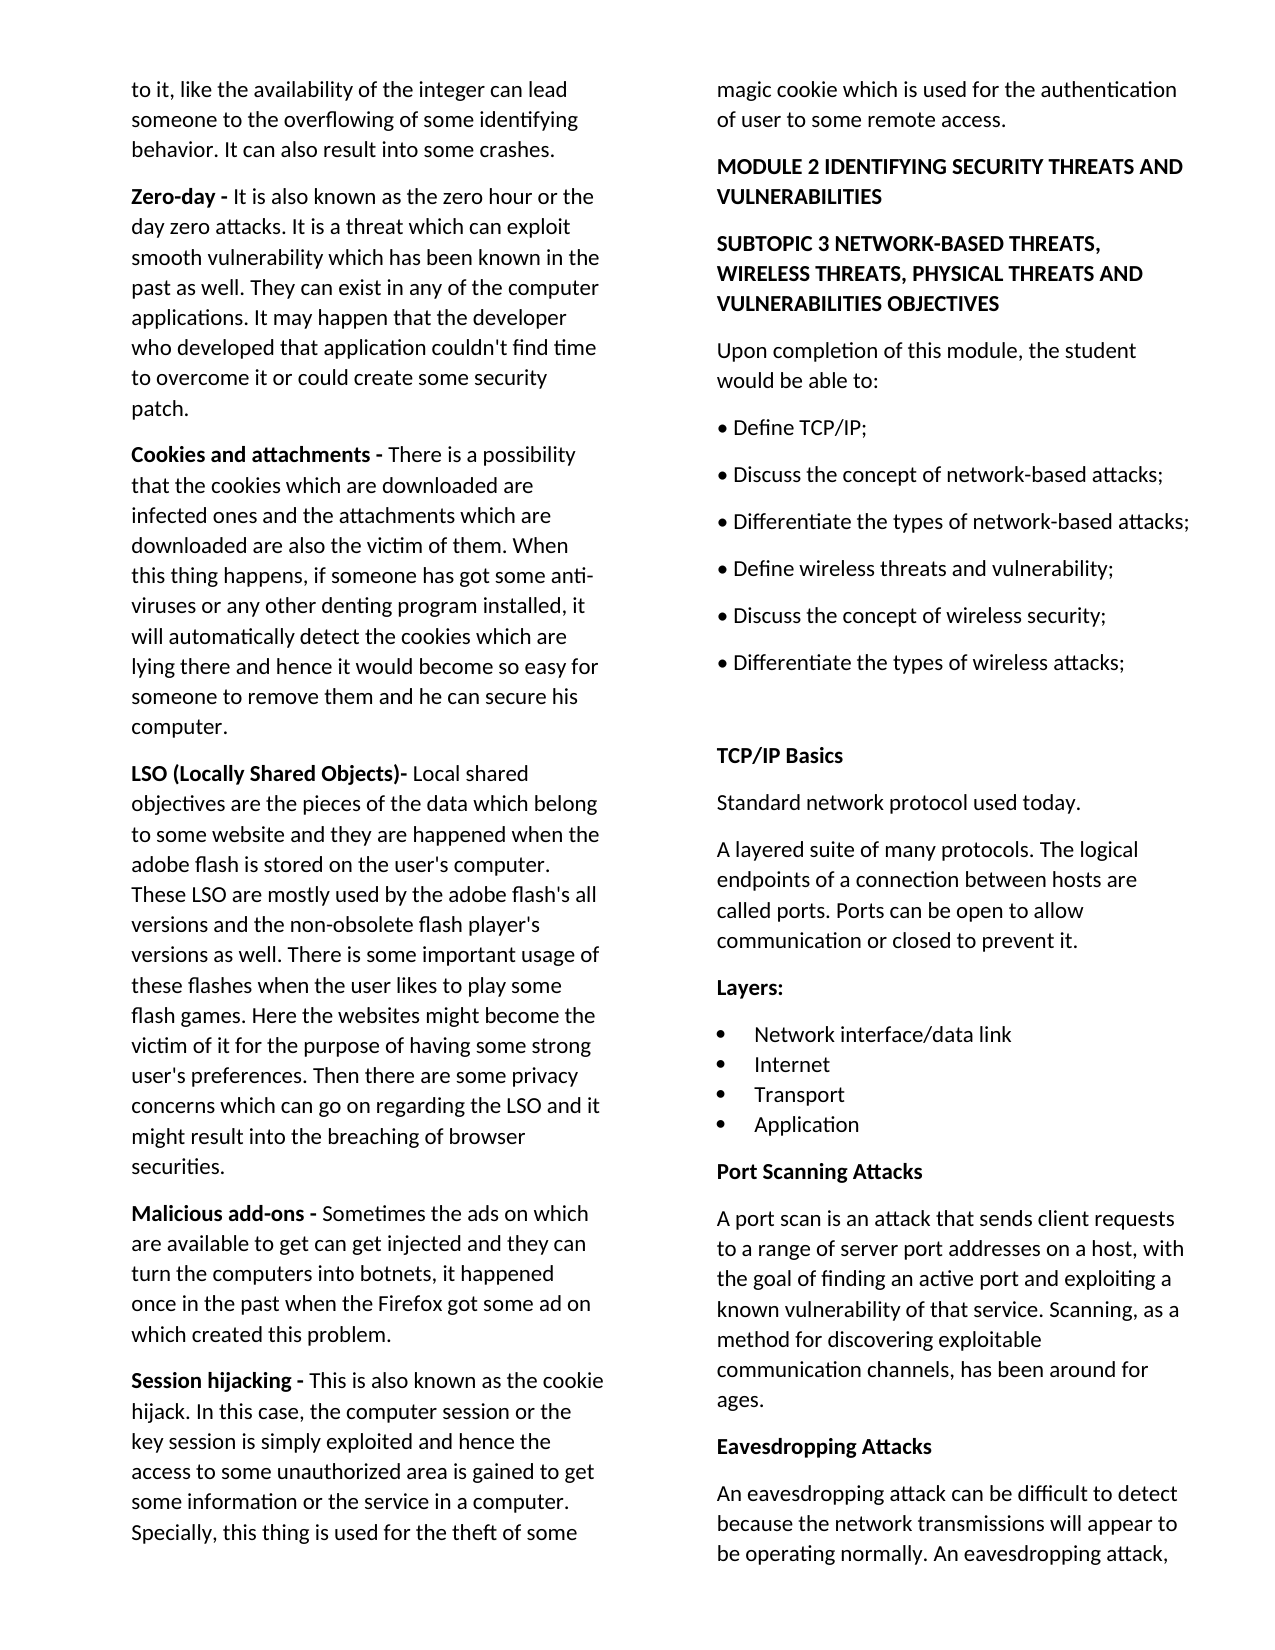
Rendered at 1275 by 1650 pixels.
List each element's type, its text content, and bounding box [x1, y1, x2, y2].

text LSO (Locally Shared Objects)- Local shared objectives are the pieces of the data which belong to some website and they are happened when the adobe flash is stored on the user's computer. These LSO are mostly used by the adobe flash's all versions and the non-obsolete flash player's versions as well. There is some important usage of these flashes when the user likes to play some flash games. Here the websites might become the victim of it for the purpose of having some strong user's preferences. Then there are some privacy concerns which can go on regarding the LSO and it might result into the breaching of browser securities. [131, 759, 605, 1180]
text Cookies and attachments - There is a possibility that the cookies which are downloaded are infected ones and the attachments which are downloaded are also the victim of them. When this thing happens, if someone has got some anti-viruses or any other denting program installed, it will automatically detect the cookies which are lying there and hence it would become so easy for someone to remove them and he can secure his computer. [131, 441, 605, 741]
text Layers: [717, 973, 1191, 1001]
list Network interface/data link [717, 1020, 1191, 1048]
text Upon completion of this module, the student would be able to: [717, 336, 1191, 395]
list Application [717, 1110, 1191, 1138]
text Malicious add-ons - Sometimes the ads on which are available to get can get injected and they can turn the computers into botnets, it happened once in the past when the Firefox got some ad on which created this problem. [131, 1199, 605, 1348]
text • Differentiate the types of network-based attacks; [717, 507, 1191, 535]
list Transport [717, 1080, 1191, 1108]
text A layered suite of many protocols. The logical endpoints of a connection between hosts are called ports. Ports can be open to allow communication or closed to prevent it. [717, 835, 1191, 954]
text • Define wireless threats and vulnerability; [717, 554, 1191, 582]
text MODULE 2 IDENTIFYING SECURITY THREATS AND VULNERABILITIES [717, 152, 1191, 210]
text • Differentiate the types of wireless attacks; [717, 648, 1191, 676]
text TCP/IP Basics [717, 742, 1191, 770]
text Zero-day - It is also known as the zero hour or the day zero attacks. It is a threat which can exploit smooth vulnerability which has been known in the past as well. They can exist in any of the computer applications. It may happen that the developer who developed that application couldn't find time to overcome it or could create some security patch. [131, 182, 605, 422]
text • Discuss the concept of network-based attacks; [717, 460, 1191, 488]
text Session hijacking - This is also known as the cookie hijack. In this case, the computer session or the key session is simply exploited and hence the access to some unauthorized area is gained to get some information or the service in a computer. Specially, this thing is used for the theft of some magic cookie which is used for the authentication of user to some remote access. [717, 75, 1191, 133]
text SUBTOPIC 3 NETWORK-BASED THREATS, WIRELESS THREATS, PHYSICAL THREATS AND VULNERABILITIES OBJECTIVES [717, 229, 1191, 318]
text A port scan is an attack that sends client requests to a range of server port addresses on a host, with the goal of finding an active port and exploiting a known vulnerability of that service. Scanning, as a method for discovering exploitable communication channels, has been around for ages. [717, 1204, 1191, 1413]
text Session hijacking - This is also known as the cookie hijack. In this case, the computer session or the key session is simply exploited and hence the access to some unauthorized area is gained to get some information or the service in a computer. Specially, this thing is used for the theft of some magic cookie which is used for the authentication of user to some remote access. [131, 1367, 605, 1546]
text • Discuss the concept of wireless security; [717, 601, 1191, 629]
list Internet [717, 1050, 1191, 1078]
text Port Scanning Attacks [717, 1157, 1191, 1185]
text Standard network protocol used today. [717, 788, 1191, 817]
text Eavesdropping Attacks [717, 1432, 1191, 1460]
text • Define TCP/IP; [717, 413, 1191, 442]
